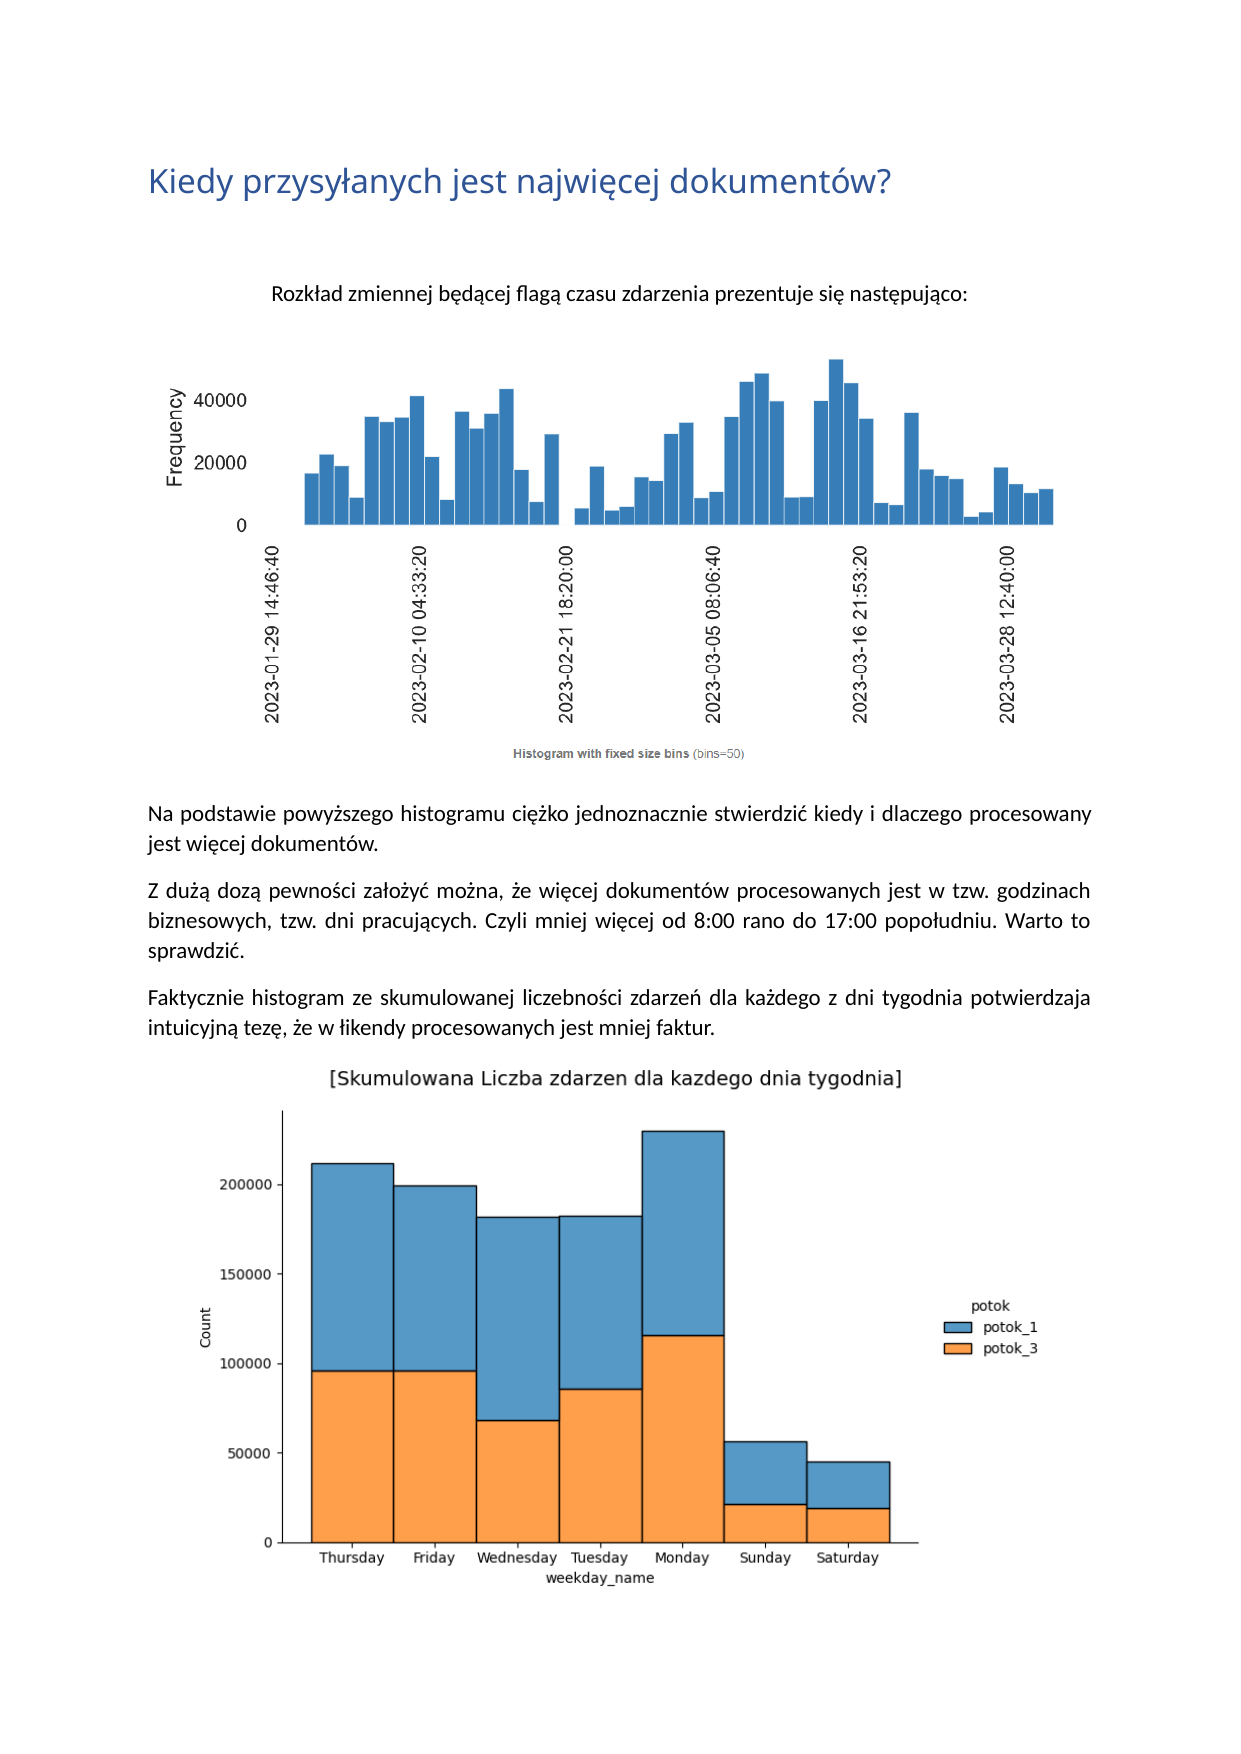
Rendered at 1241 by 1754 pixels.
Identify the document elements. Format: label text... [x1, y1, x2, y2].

text Z dużą dozą pewności założyć można, że więcej dokumentów procesowanych jest w tzw. godzinach biznesowych, tzw. dni pracujących. Czyli mniej więcej od 8:00 rano do 17:00 popołudniu. Warto to sprawdzić. [148, 876, 1093, 964]
picture [189, 1060, 1051, 1596]
picture [147, 339, 1093, 781]
subtitle Kiedy przysyłanych jest najwięcej dokumentów? [148, 158, 1093, 203]
text Na podstawie powyższego histogramu ciężko jednoznacznie stwierdzić kiedy i dlaczego procesowany jest więcej dokumentów. [148, 799, 1093, 857]
text Faktycznie histogram ze skumulowanej liczebności zdarzeń dla każdego z dni tygodnia potwierdzaja intuicyjną tezę, że w łikendy procesowanych jest mniej faktur. [148, 983, 1093, 1042]
text Rozkład zmiennej będącej flagą czasu zdarzenia prezentuje się następująco: [148, 279, 1093, 339]
